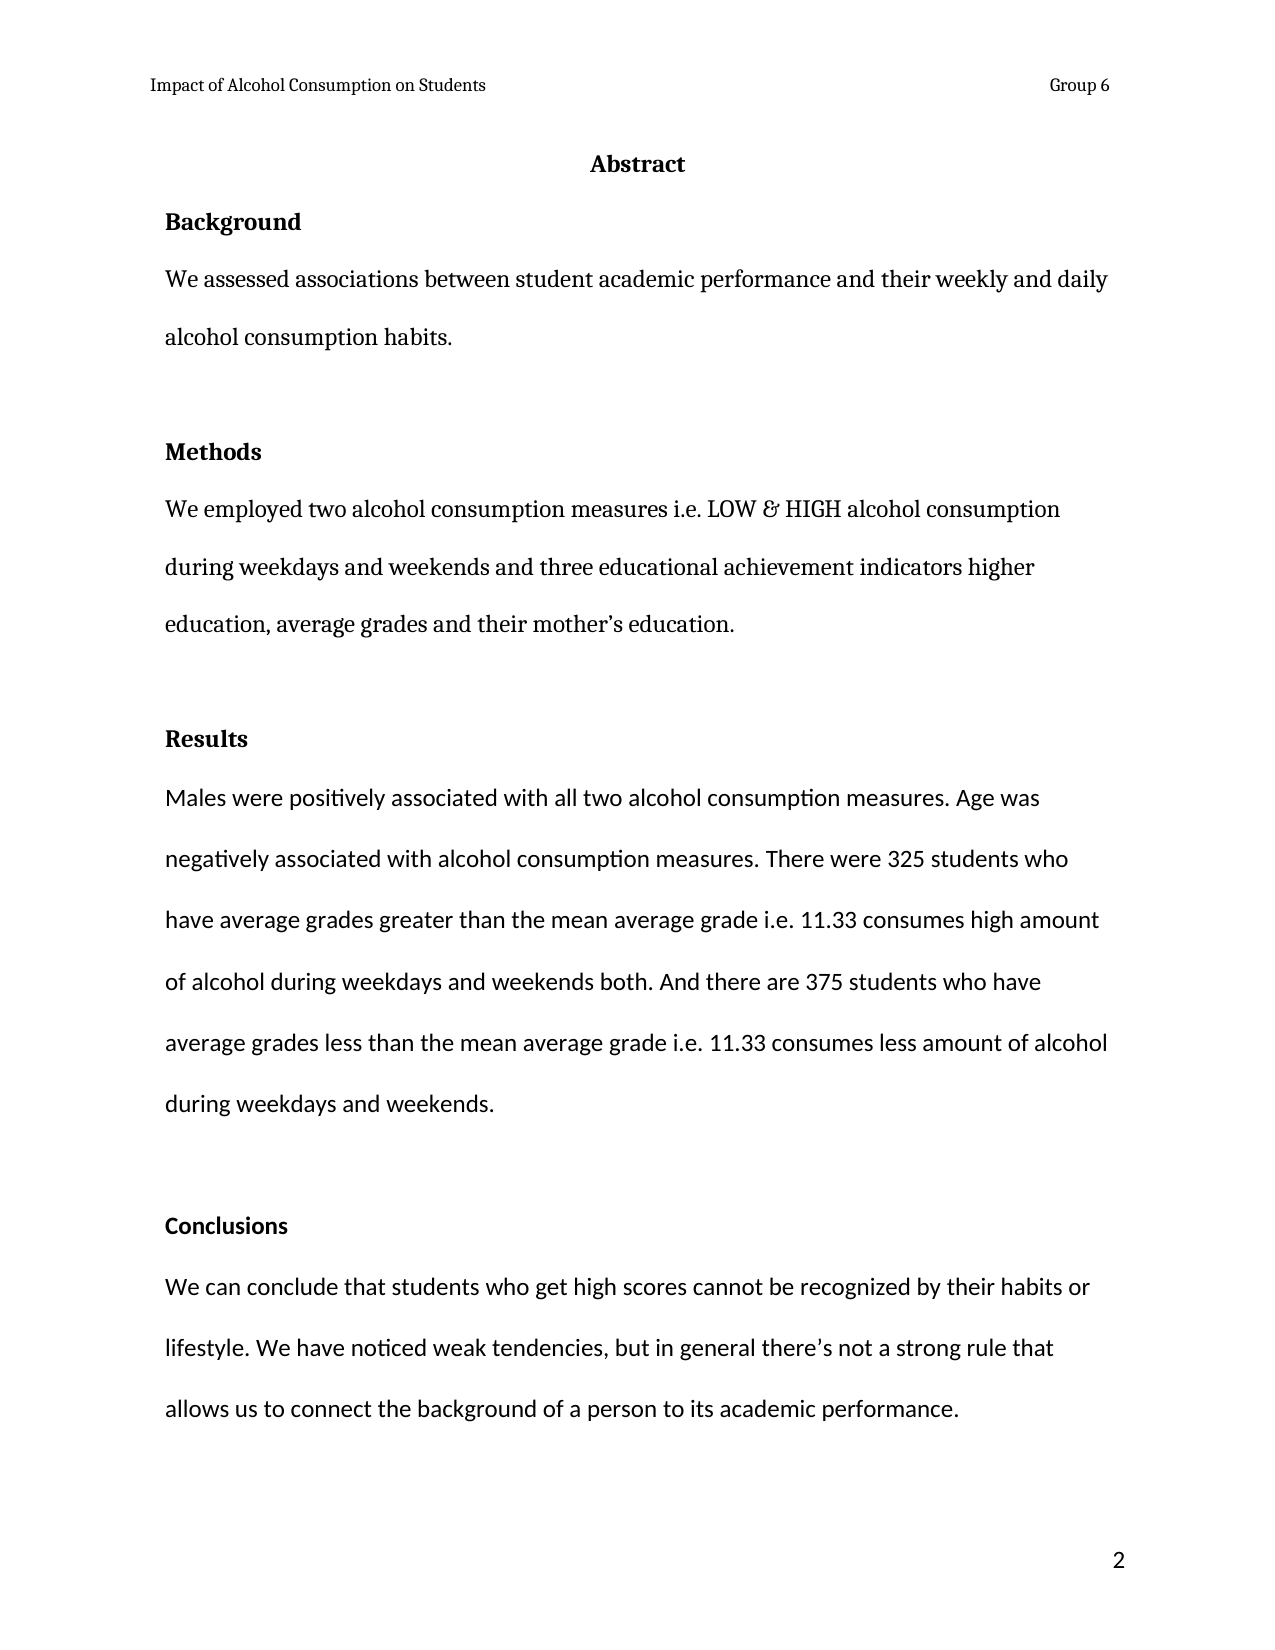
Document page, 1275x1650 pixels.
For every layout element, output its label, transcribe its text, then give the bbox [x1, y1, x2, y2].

text We assessed associations between student academic performance and their weekly and daily alcohol consumption habits. [165, 265, 1110, 351]
text Results [165, 725, 1110, 754]
text Abstract [150, 150, 1125, 179]
text Conclusions [165, 1210, 1110, 1240]
text Methods [165, 437, 1110, 466]
text Background [165, 207, 1110, 236]
text We can conclude that students who get high scores cannot be recognized by their habits or lifestyle. We have noticed weak tendencies, but in general there’s not a strong rule that allows us to connect the background of a person to its academic performance. [165, 1271, 1110, 1423]
text We employed two alcohol consumption measures i.e. LOW & HIGH alcohol consumption during weekdays and weekends and three educational achievement indicators higher education, average grades and their mother’s education. [165, 495, 1110, 639]
text Males were positively associated with all two alcohol consumption measures. Age was negatively associated with alcohol consumption measures. There were 325 students who have average grades greater than the mean average grade i.e. 11.33 consumes high amount of alcohol during weekdays and weekends both. And there are 375 students who have average grades less than the mean average grade i.e. 11.33 consumes less amount of alcohol during weekdays and weekends. [165, 782, 1110, 1118]
